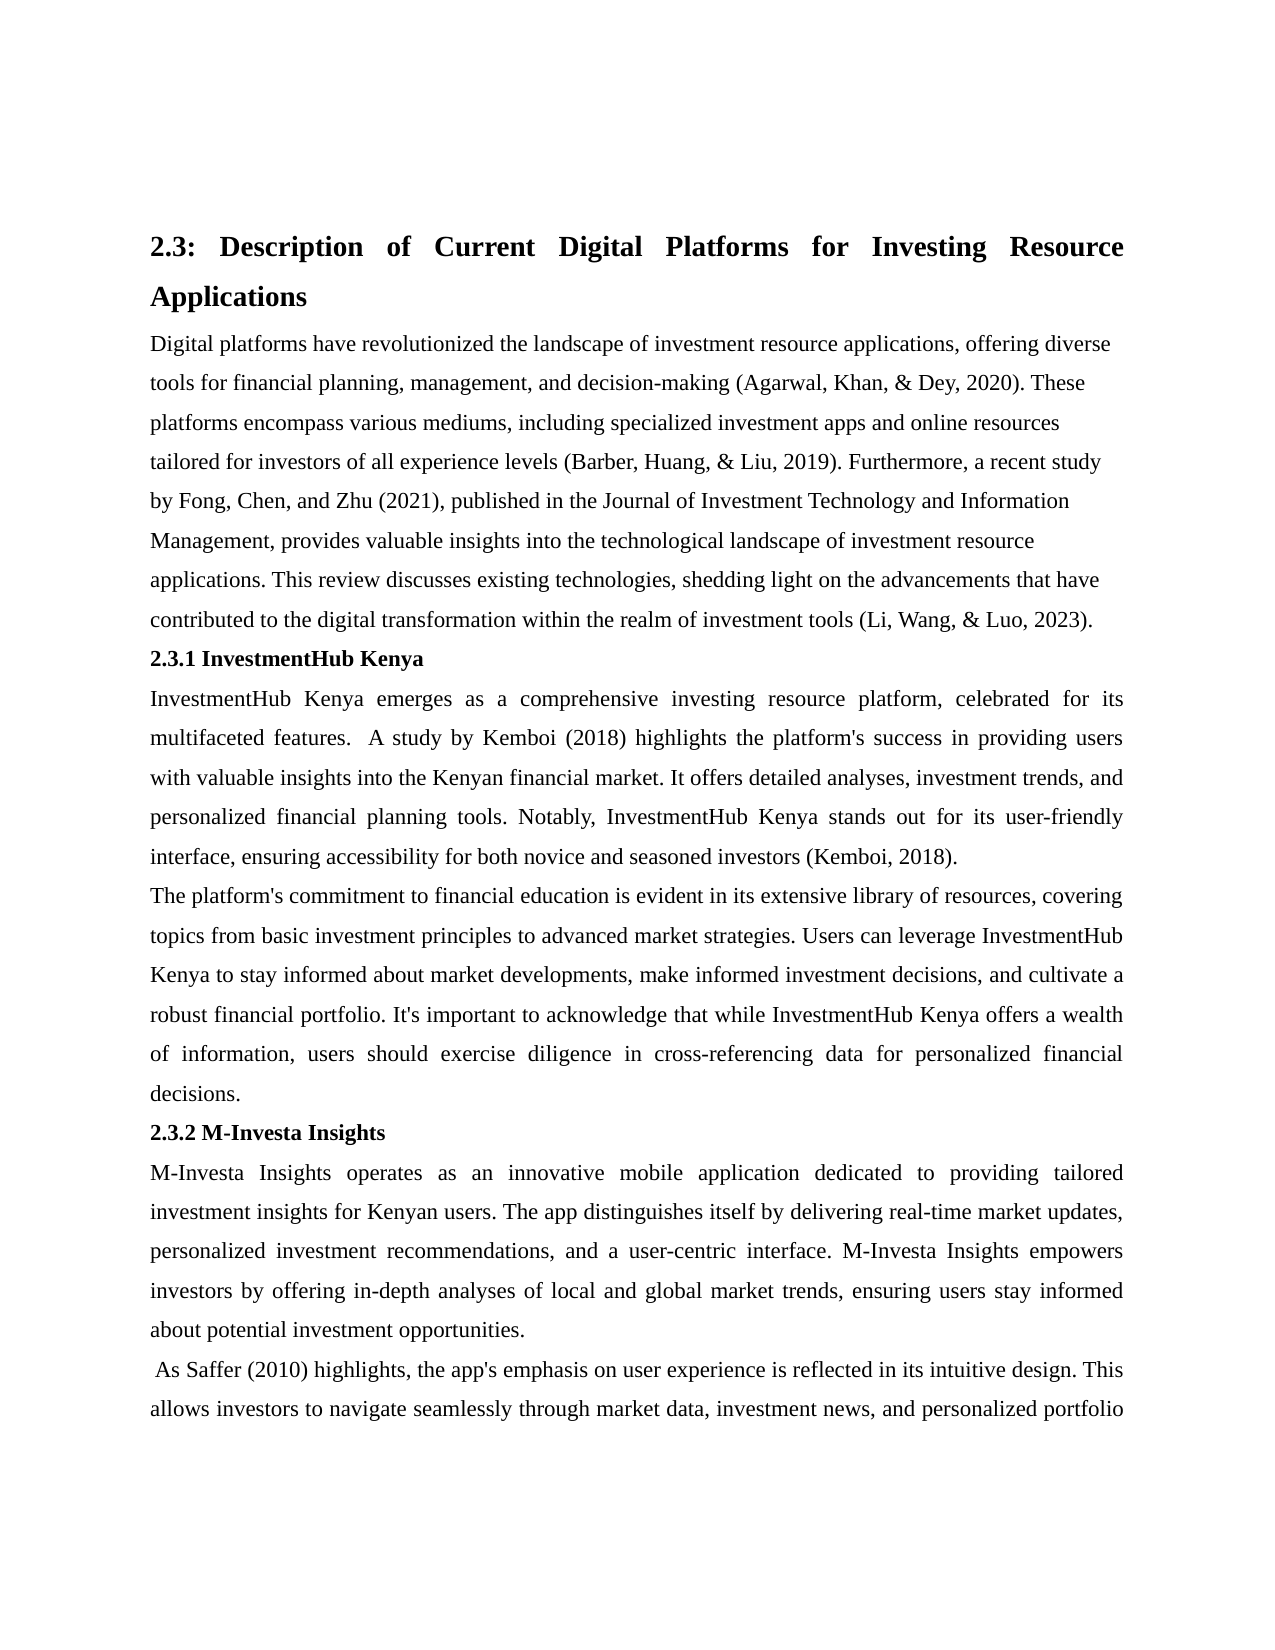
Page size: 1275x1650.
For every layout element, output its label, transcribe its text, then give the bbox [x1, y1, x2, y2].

text Digital platforms have revolutionized the landscape of investment resource applications, offering diverse tools for financial planning, management, and decision-making (Agarwal, Khan, & Dey, 2020). These platforms encompass various mediums, including specialized investment apps and online resources tailored for investors of all experience levels (Barber, Huang, & Liu, 2019). Furthermore, a recent study by Fong, Chen, and Zhu (2021), published in the Journal of Investment Technology and Information Management, provides valuable insights into the technological landscape of investment resource applications. This review discusses existing technologies, shedding light on the advancements that have contributed to the digital transformation within the realm of investment tools (Li, Wang, & Luo, 2023). [150, 329, 1125, 632]
subtitle 2.3.1 InvestmentHub Kenya [150, 645, 1125, 672]
text InvestmentHub Kenya emerges as a comprehensive investing resource platform, celebrated for its multifaceted features. A study by Kemboi (2018) highlights the platform's success in providing users with valuable insights into the Kenyan financial market. It offers detailed analyses, investment trends, and personalized financial planning tools. Notably, InvestmentHub Kenya stands out for its user-friendly interface, ensuring accessibility for both novice and seasoned investors (Kemboi, 2018). [150, 685, 1125, 869]
text The platform's commitment to financial education is evident in its extensive library of resources, covering topics from basic investment principles to advanced market strategies. Users can leverage InvestmentHub Kenya to stay informed about market developments, make informed investment decisions, and cultivate a robust financial portfolio. It's important to acknowledge that while InvestmentHub Kenya offers a wealth of information, users should exercise diligence in cross-referencing data for personalized financial decisions. [150, 882, 1125, 1106]
subtitle 2.3.2 M-Investa Insights [150, 1119, 1125, 1146]
subtitle 2.3: Description of Current Digital Platforms for Investing Resource Applications [150, 229, 1125, 313]
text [150, 1356, 1125, 1422]
text M-Investa Insights operates as an innovative mobile application dedicated to providing tailored investment insights for Kenyan users. The app distinguishes itself by delivering real-time market updates, personalized investment recommendations, and a user-centric interface. M-Investa Insights empowers investors by offering in-depth analyses of local and global market trends, ensuring users stay informed about potential investment opportunities. [150, 1159, 1125, 1343]
